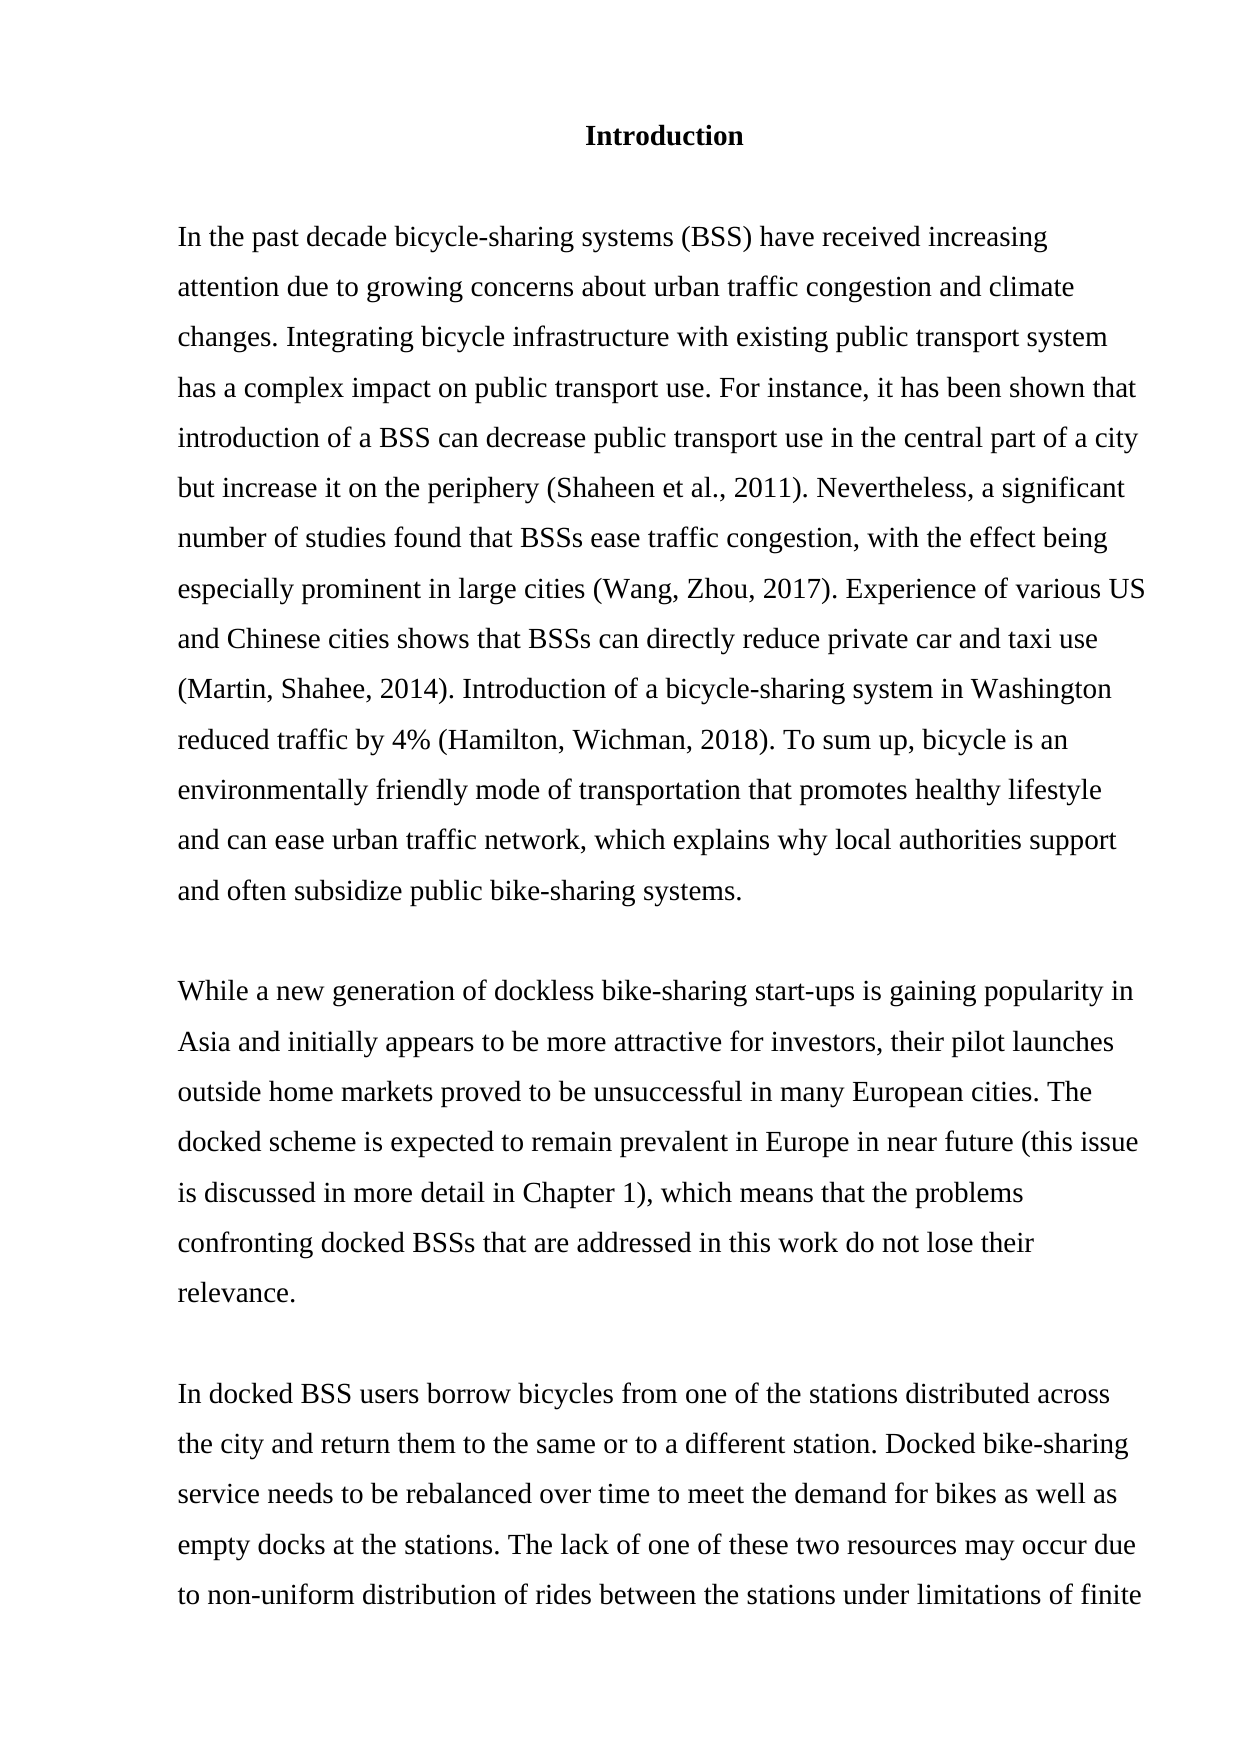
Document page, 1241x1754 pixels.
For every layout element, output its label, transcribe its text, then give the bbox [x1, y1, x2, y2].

text In the past decade bicycle-sharing systems (BSS) have received increasing attention due to growing concerns about urban traffic congestion and climate changes. Integrating bicycle infrastructure with existing public transport system has a complex impact on public transport use. For instance, it has been shown that introduction of a BSS can decrease public transport use in the central part of a city but increase it on the periphery (Shaheen et al., 2011). Nevertheless, a significant number of studies found that BSSs ease traffic congestion, with the effect being especially prominent in large cities (Wang, Zhou, 2017). Experience of various US and Chinese cities shows that BSSs can directly reduce private car and taxi use (Martin, Shahee, 2014). Introduction of a bicycle-sharing system in Washington reduced traffic by 4% (Hamilton, Wichman, 2018). To sum up, bicycle is an environmentally friendly mode of transportation that promotes healthy lifestyle and can ease urban traffic network, which explains why local authorities support and often subsidize public bike-sharing systems. [177, 219, 1152, 906]
text While a new generation of dockless bike-sharing start-ups is gaining popularity in Asia and initially appears to be more attractive for investors, their pilot launches outside home markets proved to be unsuccessful in many European cities. The docked scheme is expected to remain prevalent in Europe in near future (this issue is discussed in more detail in Chapter 1), which means that the problems confronting docked BSSs that are addressed in this work do not lose their relevance. [177, 973, 1152, 1309]
text Introduction [177, 118, 1152, 152]
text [177, 1376, 1152, 1611]
